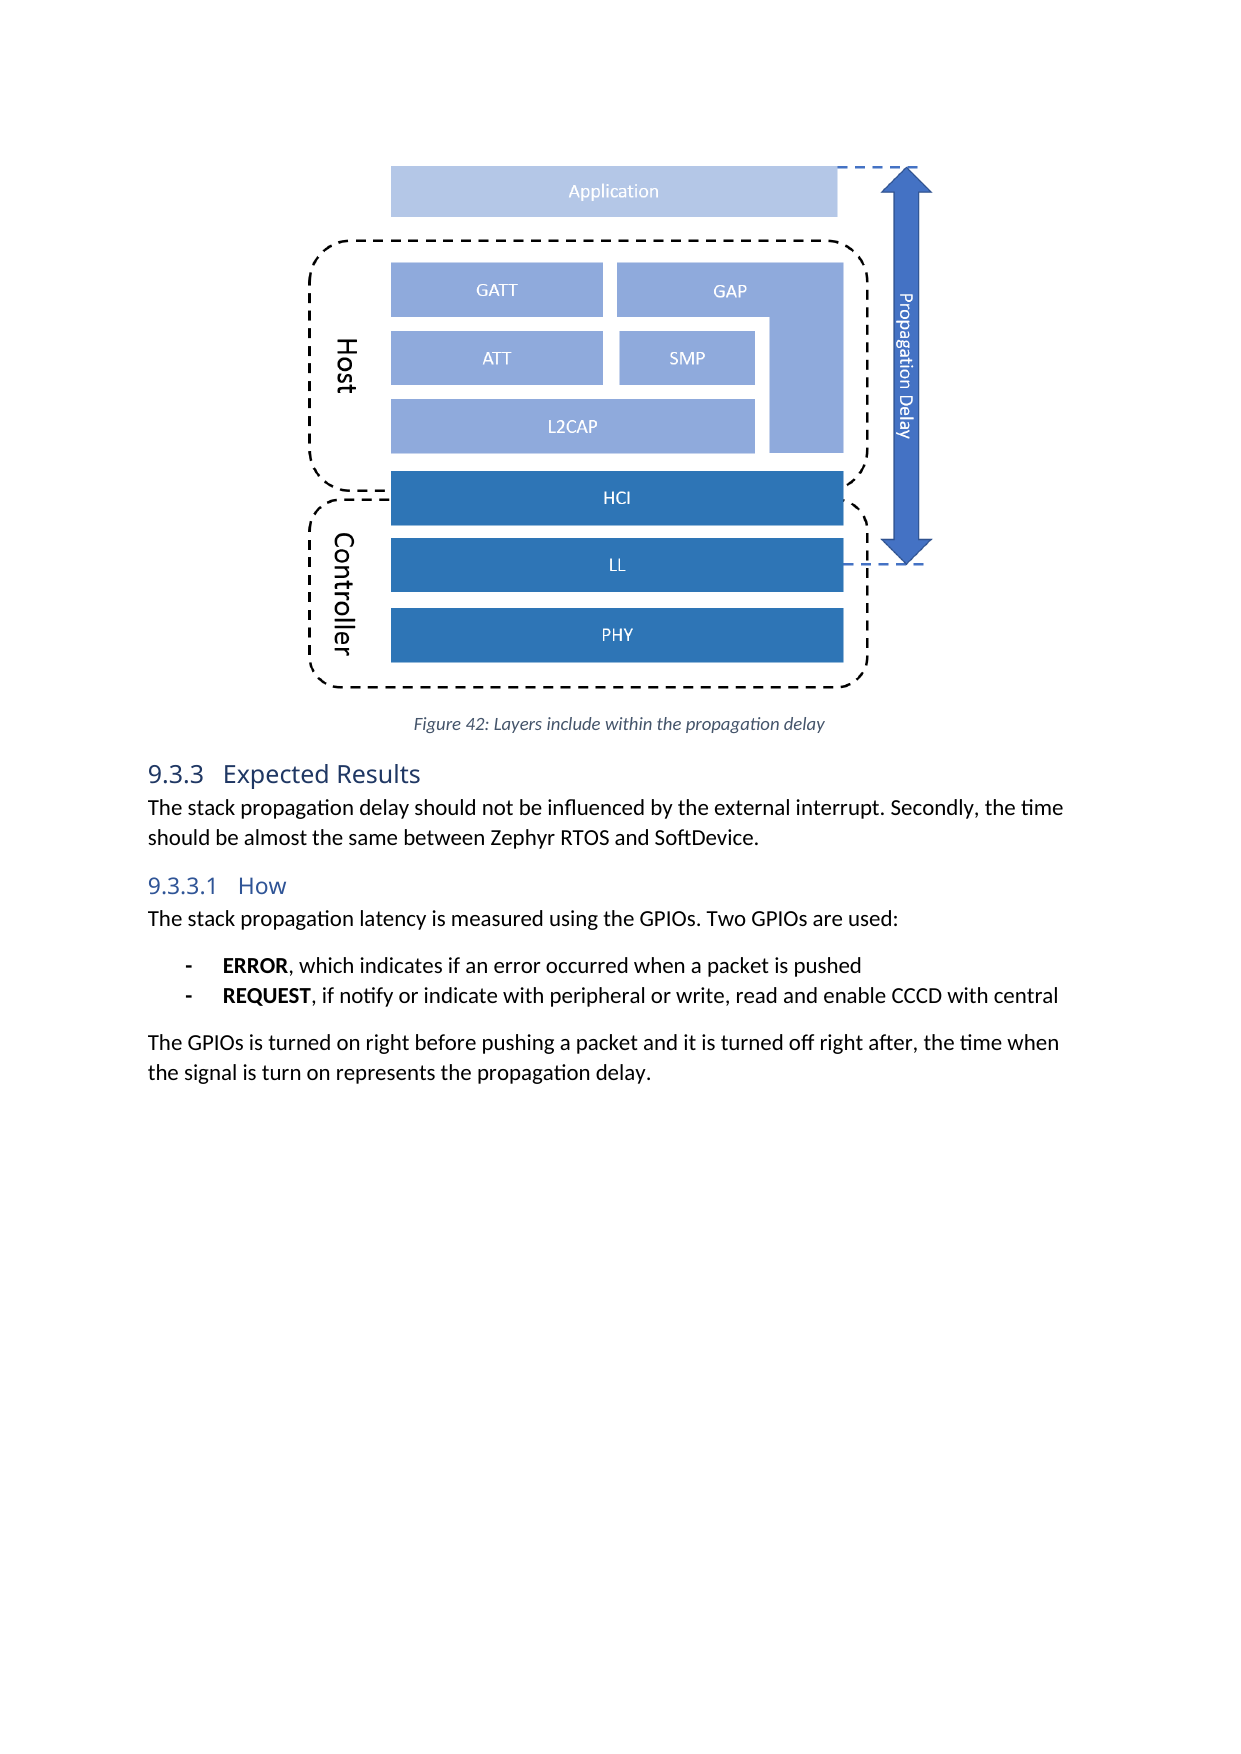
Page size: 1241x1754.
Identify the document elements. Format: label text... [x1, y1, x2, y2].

list REQUEST, if notify or indicate with peripheral or write, read and enable CCCD with central [185, 981, 1093, 1009]
text The stack propagation latency is measured using the GPIOs. Two GPIOs are used: [148, 904, 1093, 932]
list ERROR, which indicates if an error occurred when a packet is pushed [185, 951, 1093, 979]
subtitle Expected Results [148, 756, 1093, 790]
text The GPIOs is turned on right before pushing a packet and it is turned off right after, the time when the signal is turn on represents the propagation delay. [148, 1028, 1093, 1086]
picture [306, 147, 934, 694]
text The stack propagation delay should not be influenced by the external interrupt. Secondly, the time should be almost the same between Zephyr RTOS and SoftDevice. [148, 793, 1093, 851]
text Figure 42: Layers include within the propagation delay [148, 713, 1093, 736]
subtitle How [148, 870, 1093, 901]
